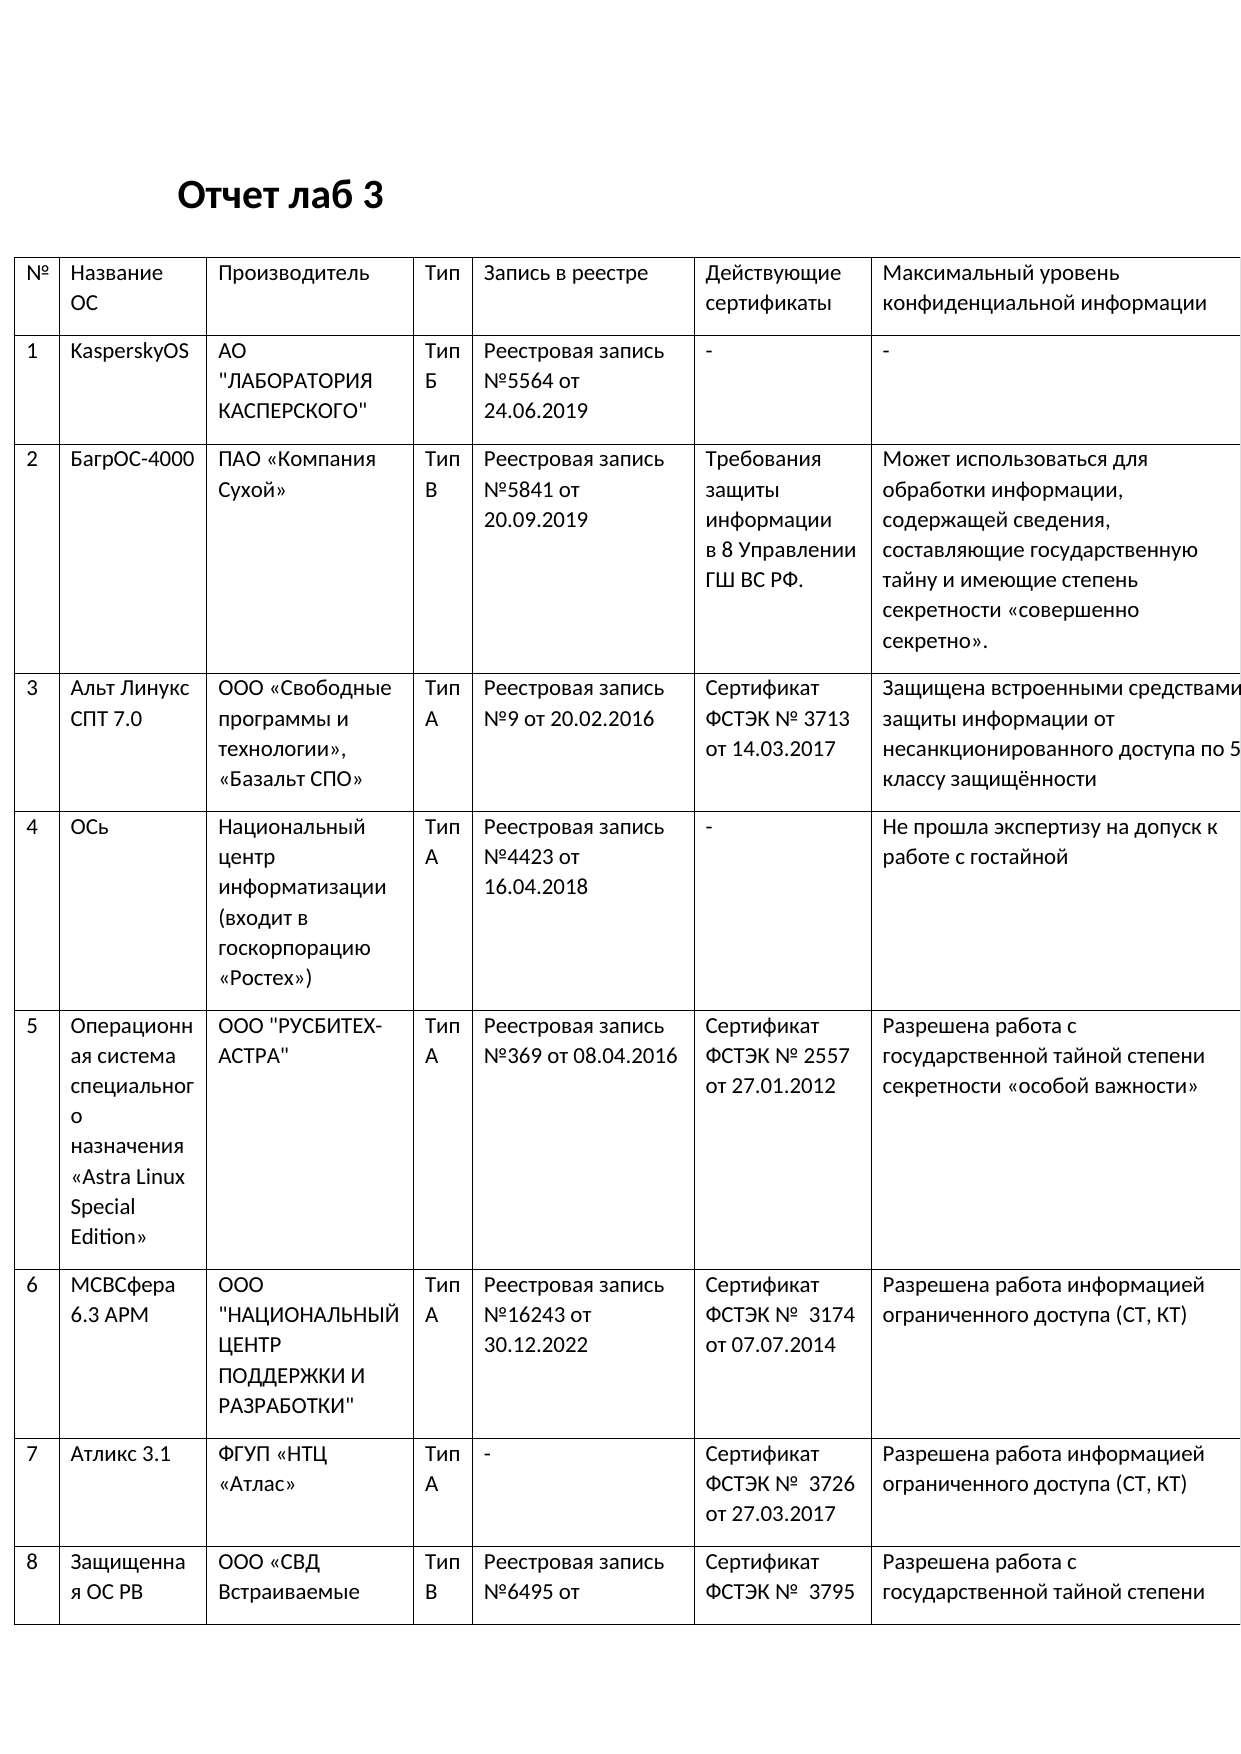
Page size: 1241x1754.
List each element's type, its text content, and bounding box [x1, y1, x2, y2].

table_cell 2 [15, 445, 59, 672]
table_cell 7 [15, 1439, 59, 1546]
table_cell Тип А [414, 812, 472, 1010]
table_cell Альт Линукс СПТ 7.0 [60, 674, 206, 811]
table_cell KasperskyOS [60, 336, 206, 443]
table_cell Тип Б [414, 336, 472, 443]
table_header Производитель [207, 258, 413, 335]
table_header Максимальный уровень конфиденциальной информации [872, 258, 1240, 335]
table_cell - [473, 1439, 694, 1546]
table_cell Тип А [414, 1270, 472, 1438]
table_cell Тип А [414, 674, 472, 811]
table_cell ООО "РУСБИТЕХ-АСТРА" [207, 1011, 413, 1269]
table_cell АО "ЛАБОРАТОРИЯ КАСПЕРСКОГО" [207, 336, 413, 443]
table_cell Сертификат ФСТЭК № 3726 от 27.03.2017 [695, 1439, 871, 1546]
table_cell Тип А [414, 1011, 472, 1269]
table_cell Операционная система специального назначения «Astra Linux Special Edition» [60, 1011, 206, 1269]
table_cell - [695, 812, 871, 1010]
table_cell Атликс 3.1 [60, 1439, 206, 1546]
table_cell Реестровая запись №369 от 08.04.2016 [473, 1011, 694, 1269]
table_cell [695, 1547, 871, 1624]
table_cell 5 [15, 1011, 59, 1269]
table_cell Тип В [414, 1547, 472, 1624]
table_cell Может использоваться для обработки информации, содержащей сведения, составляющие государственную тайну и имеющие степень секретности «совершенно секретно». [872, 445, 1240, 672]
text Отчет лаб 3 [177, 168, 1152, 219]
table_cell БагрОС-4000 [60, 445, 206, 672]
table_header Тип [414, 258, 472, 335]
table_cell Тип В [414, 445, 472, 672]
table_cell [60, 1547, 206, 1624]
table_cell Разрешена работа информацией ограниченного доступа (СТ, КТ) [872, 1270, 1240, 1438]
table_cell Реестровая запись №5841 от 20.09.2019 [473, 445, 694, 672]
table_cell Разрешена работа информацией ограниченного доступа (СТ, КТ) [872, 1439, 1240, 1546]
table_cell ОСь [60, 812, 206, 1010]
table_header Действующие сертификаты [695, 258, 871, 335]
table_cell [207, 1547, 413, 1624]
table_cell Национальный центр информатизации (входит в госкорпорацию «Ростех») [207, 812, 413, 1010]
table_cell МСВСфера 6.3 АРМ [60, 1270, 206, 1438]
table_cell 4 [15, 812, 59, 1010]
table_cell 8 [15, 1547, 59, 1624]
table_cell Требования защиты информации в 8 Управлении ГШ ВС РФ. [695, 445, 871, 672]
table_cell Реестровая запись №4423 от 16.04.2018 [473, 812, 694, 1010]
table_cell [473, 1547, 694, 1624]
table_cell 3 [15, 674, 59, 811]
table_cell Реестровая запись №16243 от 30.12.2022 [473, 1270, 694, 1438]
table_cell - [695, 336, 871, 443]
table_cell Сертификат ФСТЭК № 2557 от 27.01.2012 [695, 1011, 871, 1269]
table_cell ООО «Свободные программы и технологии», «Базальт СПО» [207, 674, 413, 811]
table_cell ФГУП «НТЦ «Атлас» [207, 1439, 413, 1546]
table_cell ПАО «Компания Сухой» [207, 445, 413, 672]
table_cell Не прошла экспертизу на допуск к работе с гостайной [872, 812, 1240, 1010]
table_cell Защищена встроенными средствами защиты информации от несанкционированного доступа по 5 классу защищённости [872, 674, 1240, 811]
table_cell - [872, 336, 1240, 443]
table_header Название ОС [60, 258, 206, 335]
table_cell Разрешена работа с государственной тайной степени секретности «особой важности» [872, 1011, 1240, 1269]
table_cell 6 [15, 1270, 59, 1438]
table_cell Реестровая запись №9 от 20.02.2016 [473, 674, 694, 811]
table_header Запись в реестре [473, 258, 694, 335]
table_cell Реестровая запись №5564 от 24.06.2019 [473, 336, 694, 443]
table_cell Сертификат ФСТЭК № 3174 от 07.07.2014 [695, 1270, 871, 1438]
table_cell 1 [15, 336, 59, 443]
table_cell ООО "НАЦИОНАЛЬНЫЙ ЦЕНТР ПОДДЕРЖКИ И РАЗРАБОТКИ" [207, 1270, 413, 1438]
table_cell Сертификат ФСТЭК № 3713 от 14.03.2017 [695, 674, 871, 811]
table_cell Тип А [414, 1439, 472, 1546]
table_header № [15, 258, 59, 335]
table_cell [872, 1547, 1240, 1624]
